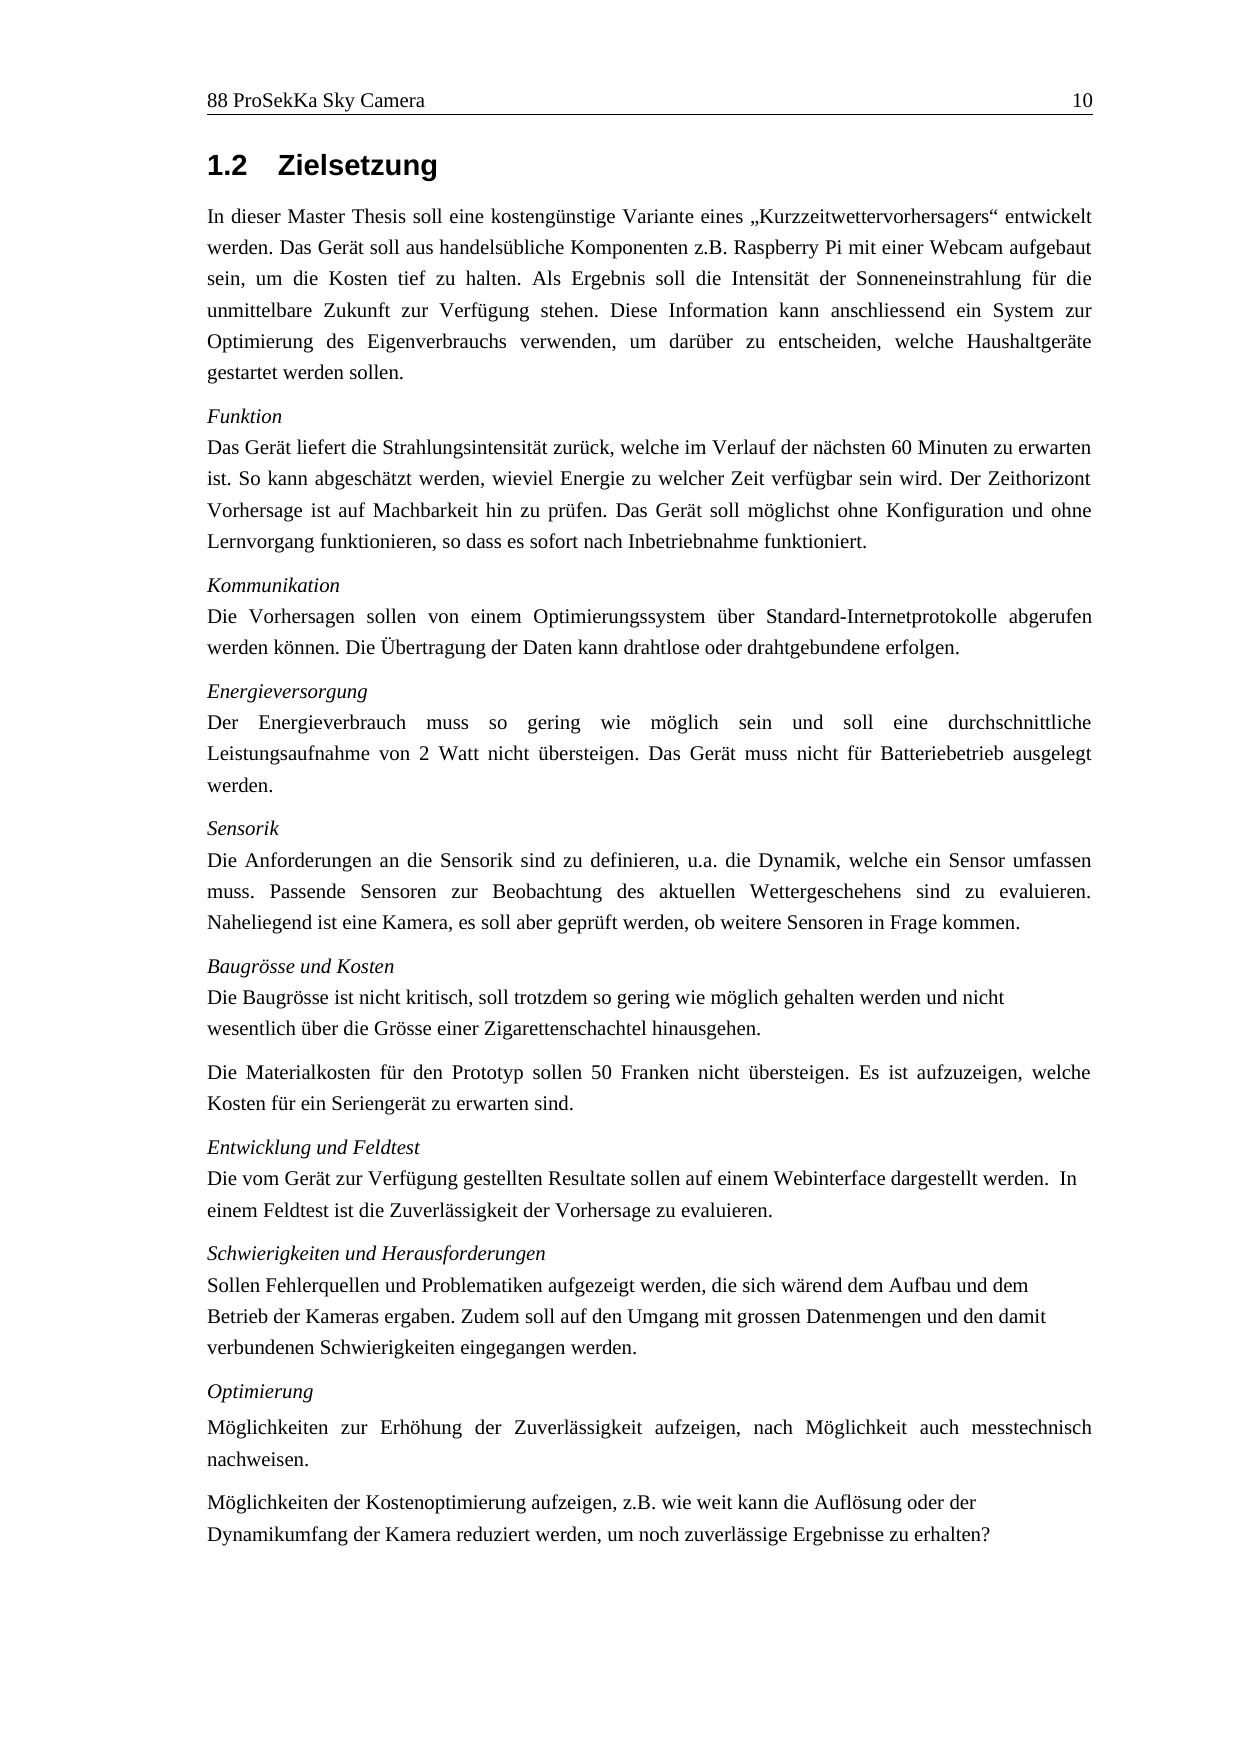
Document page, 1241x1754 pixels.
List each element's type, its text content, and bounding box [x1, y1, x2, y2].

text Entwicklung und Feldtest Die vom Gerät zur Verfügung gestellten Resultate sollen auf einem Webinterface dargestellt werden. In einem Feldtest ist die Zuverlässigkeit der Vorhersage zu evaluieren. [207, 1135, 1093, 1222]
text Baugrösse und Kosten Die Baugrösse ist nicht kritisch, soll trotzdem so gering wie möglich gehalten werden und nicht wesentlich über die Grösse einer Zigarettenschachtel hinausgehen. [207, 954, 1093, 1040]
text Kommunikation Die Vorhersagen sollen von einem Optimierungssystem über Standard-Internetprotokolle abgerufen werden können. Die Übertragung der Daten kann drahtlose oder drahtgebundene erfolgen. [207, 572, 1093, 659]
text In dieser Master Thesis soll eine kostengünstige Variante eines „Kurzzeitwettervorhersagers“ entwickelt werden. Das Gerät soll aus handelsübliche Komponenten z.B. Raspberry Pi mit einer Webcam aufgebaut sein, um die Kosten tief zu halten. Als Ergebnis soll die Intensität der Sonneneinstrahlung für die unmittelbare Zukunft zur Verfügung stehen. Diese Information kann anschliessend ein System zur Optimierung des Eigenverbrauchs verwenden, um darüber zu entscheiden, welche Haushaltgeräte gestartet werden sollen. [207, 204, 1093, 384]
text Optimierung [207, 1379, 1093, 1403]
text Möglichkeiten der Kostenoptimierung aufzeigen, z.B. wie weit kann die Auflösung oder der Dynamikumfang der Kamera reduziert werden, um noch zuverlässige Ergebnisse zu erhalten? [207, 1490, 1093, 1577]
text Funktion Das Gerät liefert die Strahlungsintensität zurück, welche im Verlauf der nächsten 60 Minuten zu erwarten ist. So kann abgeschätzt werden, wieviel Energie zu welcher Zeit verfügbar sein wird. Der Zeithorizont Vorhersage ist auf Machbarkeit hin zu prüfen. Das Gerät soll möglichst ohne Konfiguration und ohne Lernvorgang funktionieren, so dass es sofort nach Inbetriebnahme funktioniert. [207, 404, 1093, 553]
text Sensorik [207, 816, 1093, 840]
subtitle Zielsetzung [207, 148, 1093, 181]
text Die Anforderungen an die Sensorik sind zu definieren, u.a. die Dynamik, welche ein Sensor umfassen muss. Passende Sensoren zur Beobachtung des aktuellen Wettergeschehens sind zu evaluieren. Naheliegend ist eine Kamera, es soll aber geprüft werden, ob weitere Sensoren in Frage kommen. [207, 847, 1093, 934]
text Schwierigkeiten und Herausforderungen Sollen Fehlerquellen und Problematiken aufgezeigt werden, die sich wärend dem Aufbau und dem Betrieb der Kameras ergaben. Zudem soll auf den Umgang mit grossen Datenmengen und den damit verbundenen Schwierigkeiten eingegangen werden. [207, 1241, 1093, 1359]
text Der Energieverbrauch muss so gering wie möglich sein und soll eine durchschnittliche Leistungsaufnahme von 2 Watt nicht übersteigen. Das Gerät muss nicht für Batteriebetrieb ausgelegt werden. [207, 710, 1093, 797]
text Energieversorgung [207, 679, 1093, 703]
text Die Materialkosten für den Prototyp sollen 50 Franken nicht übersteigen. Es ist aufzuzeigen, welche Kosten für ein Seriengerät zu erwarten sind. [207, 1060, 1093, 1115]
text Möglichkeiten zur Erhöhung der Zuverlässigkeit aufzeigen, nach Möglichkeit auch messtechnisch nachweisen. [207, 1415, 1093, 1471]
